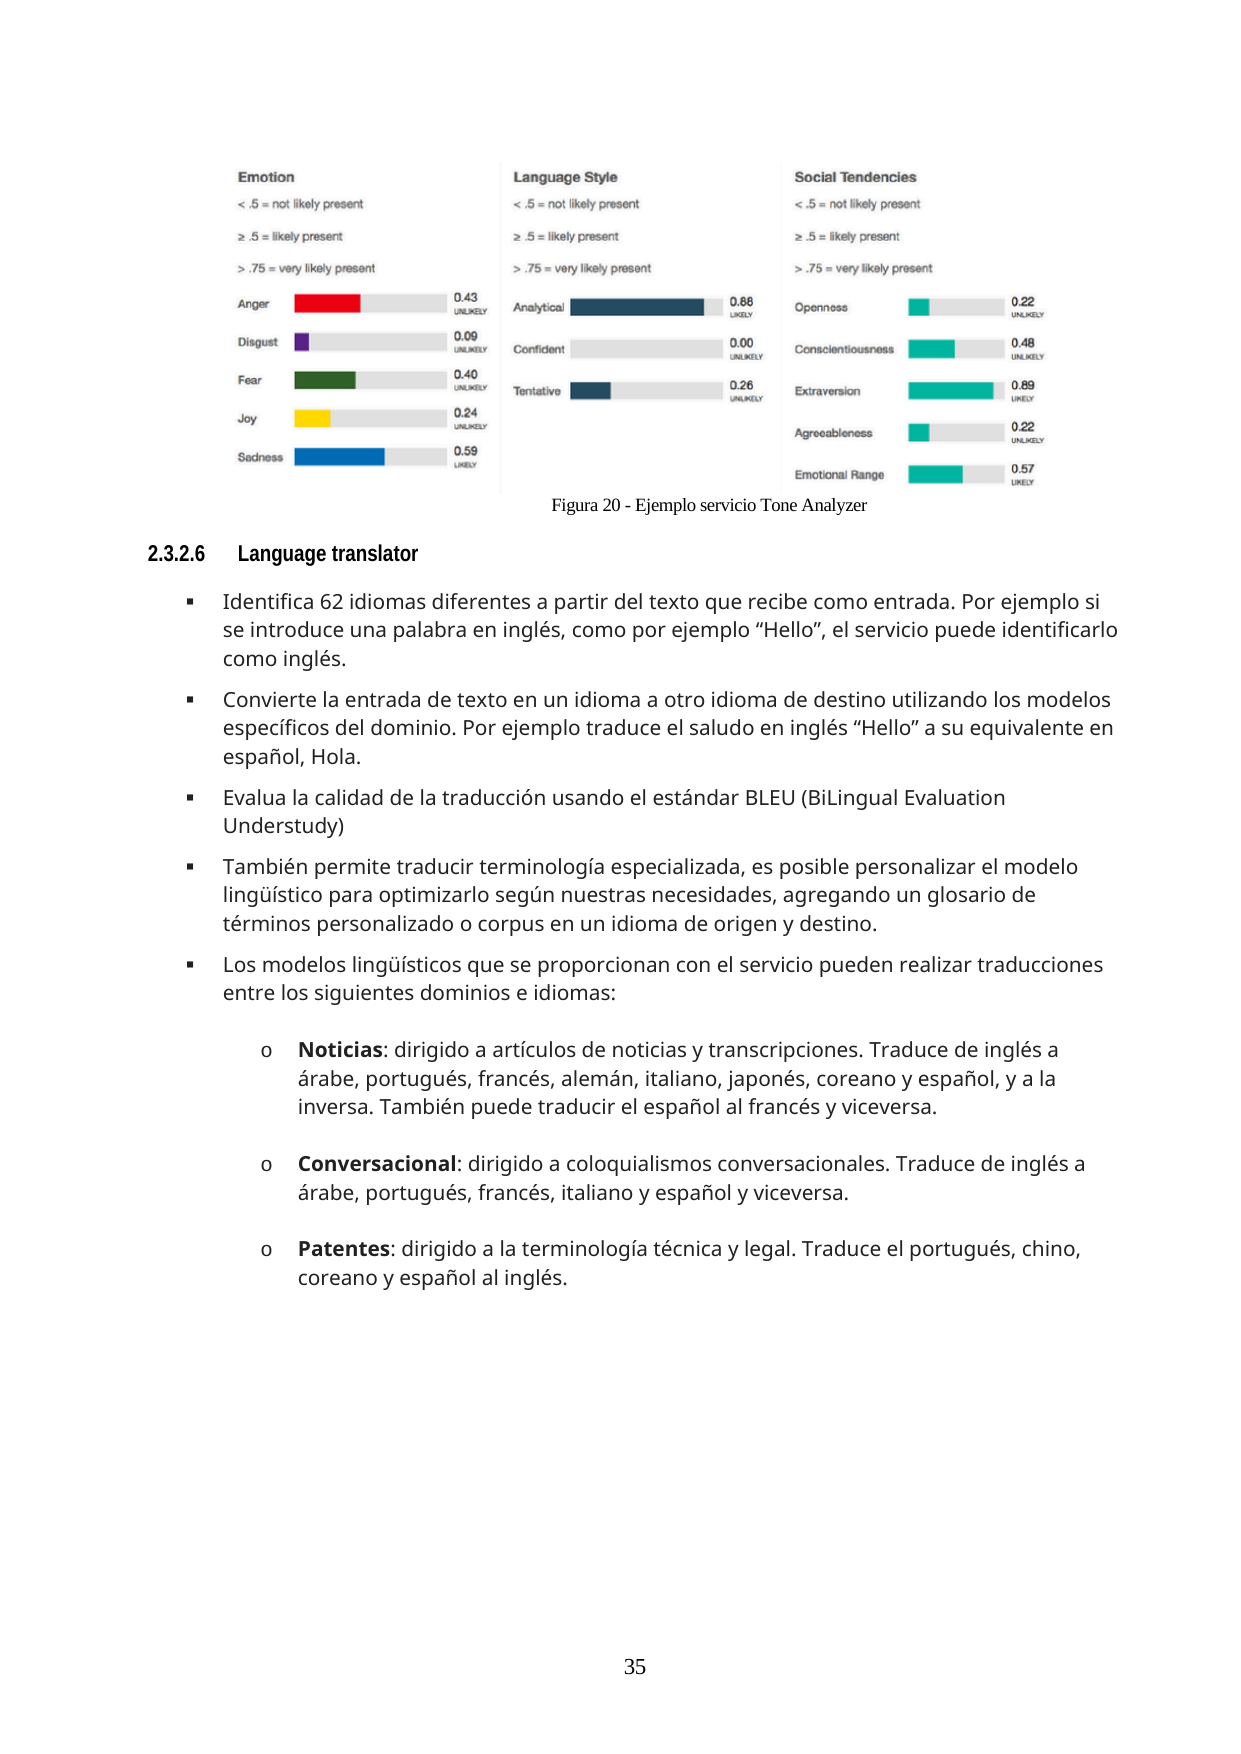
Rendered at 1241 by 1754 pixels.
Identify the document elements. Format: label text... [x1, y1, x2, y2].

list También permite traducir terminología especializada, es posible personalizar el modelo lingüístico para optimizarlo según nuestras necesidades, agregando un glosario de términos personalizado o corpus en un idioma de origen y destino. [185, 852, 1122, 937]
list Conversacional: dirigido a coloquialismos conversacionales. Traduce de inglés a árabe, portugués, francés, italiano y español y viceversa. [260, 1149, 1122, 1206]
list Noticias: dirigido a artículos de noticias y transcripciones. Traduce de inglés a árabe, portugués, francés, alemán, italiano, japonés, coreano y español, y a la inversa. También puede traducir el español al francés y viceversa. [260, 1035, 1122, 1121]
list Identifica 62 idiomas diferentes a partir del texto que recibe como entrada. Por ejemplo si se introduce una palabra en inglés, como por ejemplo “Hello”, el servicio puede identificarlo como inglés. [185, 587, 1122, 672]
subtitle Language translator [148, 540, 1122, 566]
list Evalua la calidad de la traducción usando el estándar BLEU (BiLingual Evaluation Understudy) [185, 783, 1122, 840]
text Figura 20 - Ejemplo servicio Tone Analyzer [297, 493, 1122, 515]
list Los modelos lingüísticos que se proporcionan con el servicio pueden realizar traducciones entre los siguientes dominios e idiomas: [185, 950, 1122, 1007]
list Patentes: dirigido a la terminología técnica y legal. Traduce el portugués, chino, coreano y español al inglés. [260, 1234, 1122, 1292]
picture [206, 159, 1064, 494]
list Convierte la entrada de texto en un idioma a otro idioma de destino utilizando los modelos específicos del dominio. Por ejemplo traduce el saludo en inglés “Hello” a su equivalente en español, Hola. [185, 685, 1122, 770]
